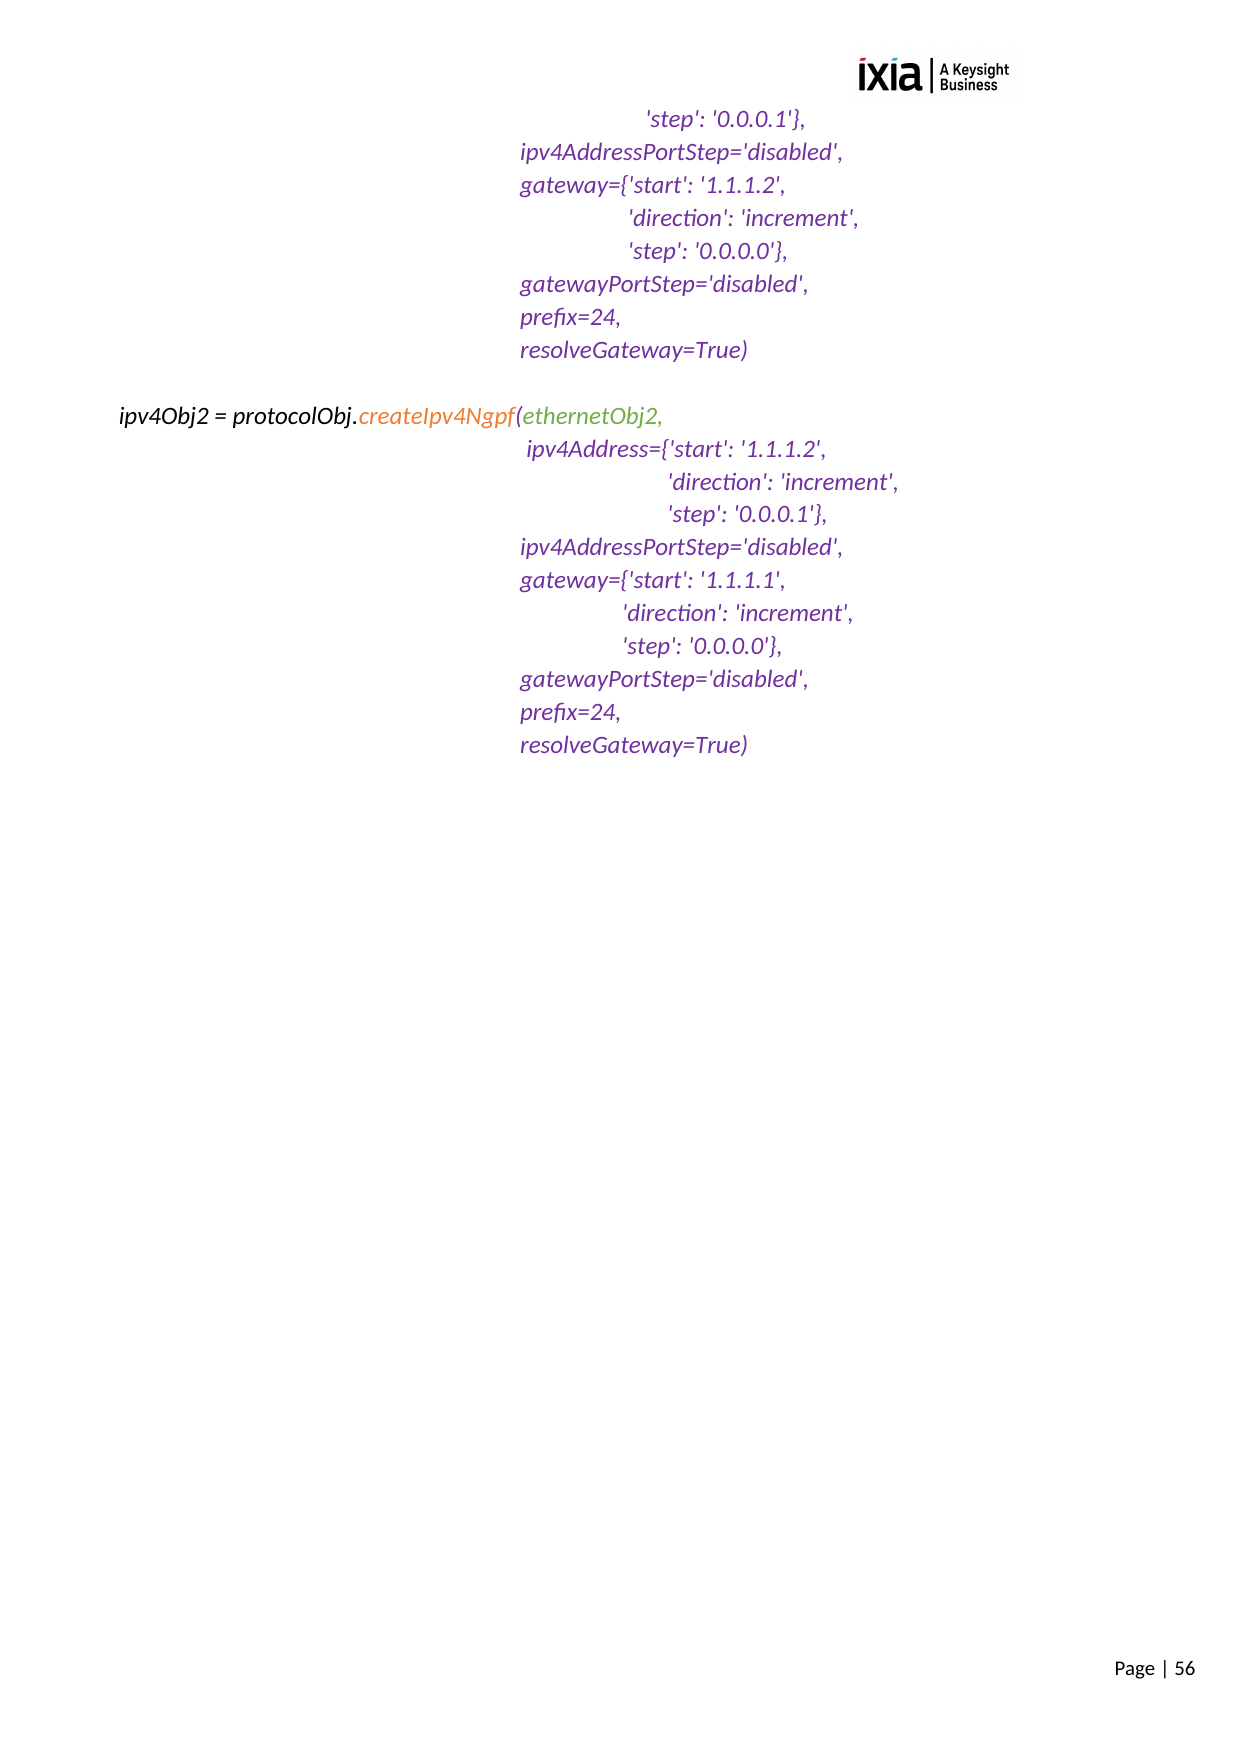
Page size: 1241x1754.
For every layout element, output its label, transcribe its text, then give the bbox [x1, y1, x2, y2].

text 'step': '0.0.0.1'}, [118, 103, 1195, 134]
text ipv4Address={'start': '1.1.1.2', [118, 433, 1195, 463]
text 'step': '0.0.0.1'}, [118, 498, 1195, 529]
text gatewayPortStep='disabled', [118, 268, 1195, 299]
text 'direction': 'increment', [118, 202, 1195, 233]
text ipv4Obj2 = protocolObj.createIpv4Ngpf(ethernetObj2, [118, 400, 1195, 430]
text prefix=24, [118, 301, 1195, 332]
text prefix=24, [118, 696, 1195, 727]
text 'direction': 'increment', [118, 466, 1195, 496]
text ipv4AddressPortStep='disabled', [118, 531, 1195, 562]
text resolveGateway=True) [118, 729, 1195, 759]
text gateway={'start': '1.1.1.2', [118, 169, 1195, 200]
text ipv4AddressPortStep='disabled', [118, 136, 1195, 167]
text gateway={'start': '1.1.1.1', [118, 564, 1195, 595]
text resolveGateway=True) [118, 334, 1195, 364]
picture [847, 45, 1021, 104]
text 'direction': 'increment', [118, 597, 1195, 628]
text 'step': '0.0.0.0'}, [118, 630, 1195, 661]
text 'step': '0.0.0.0'}, [118, 235, 1195, 266]
text gatewayPortStep='disabled', [118, 663, 1195, 694]
